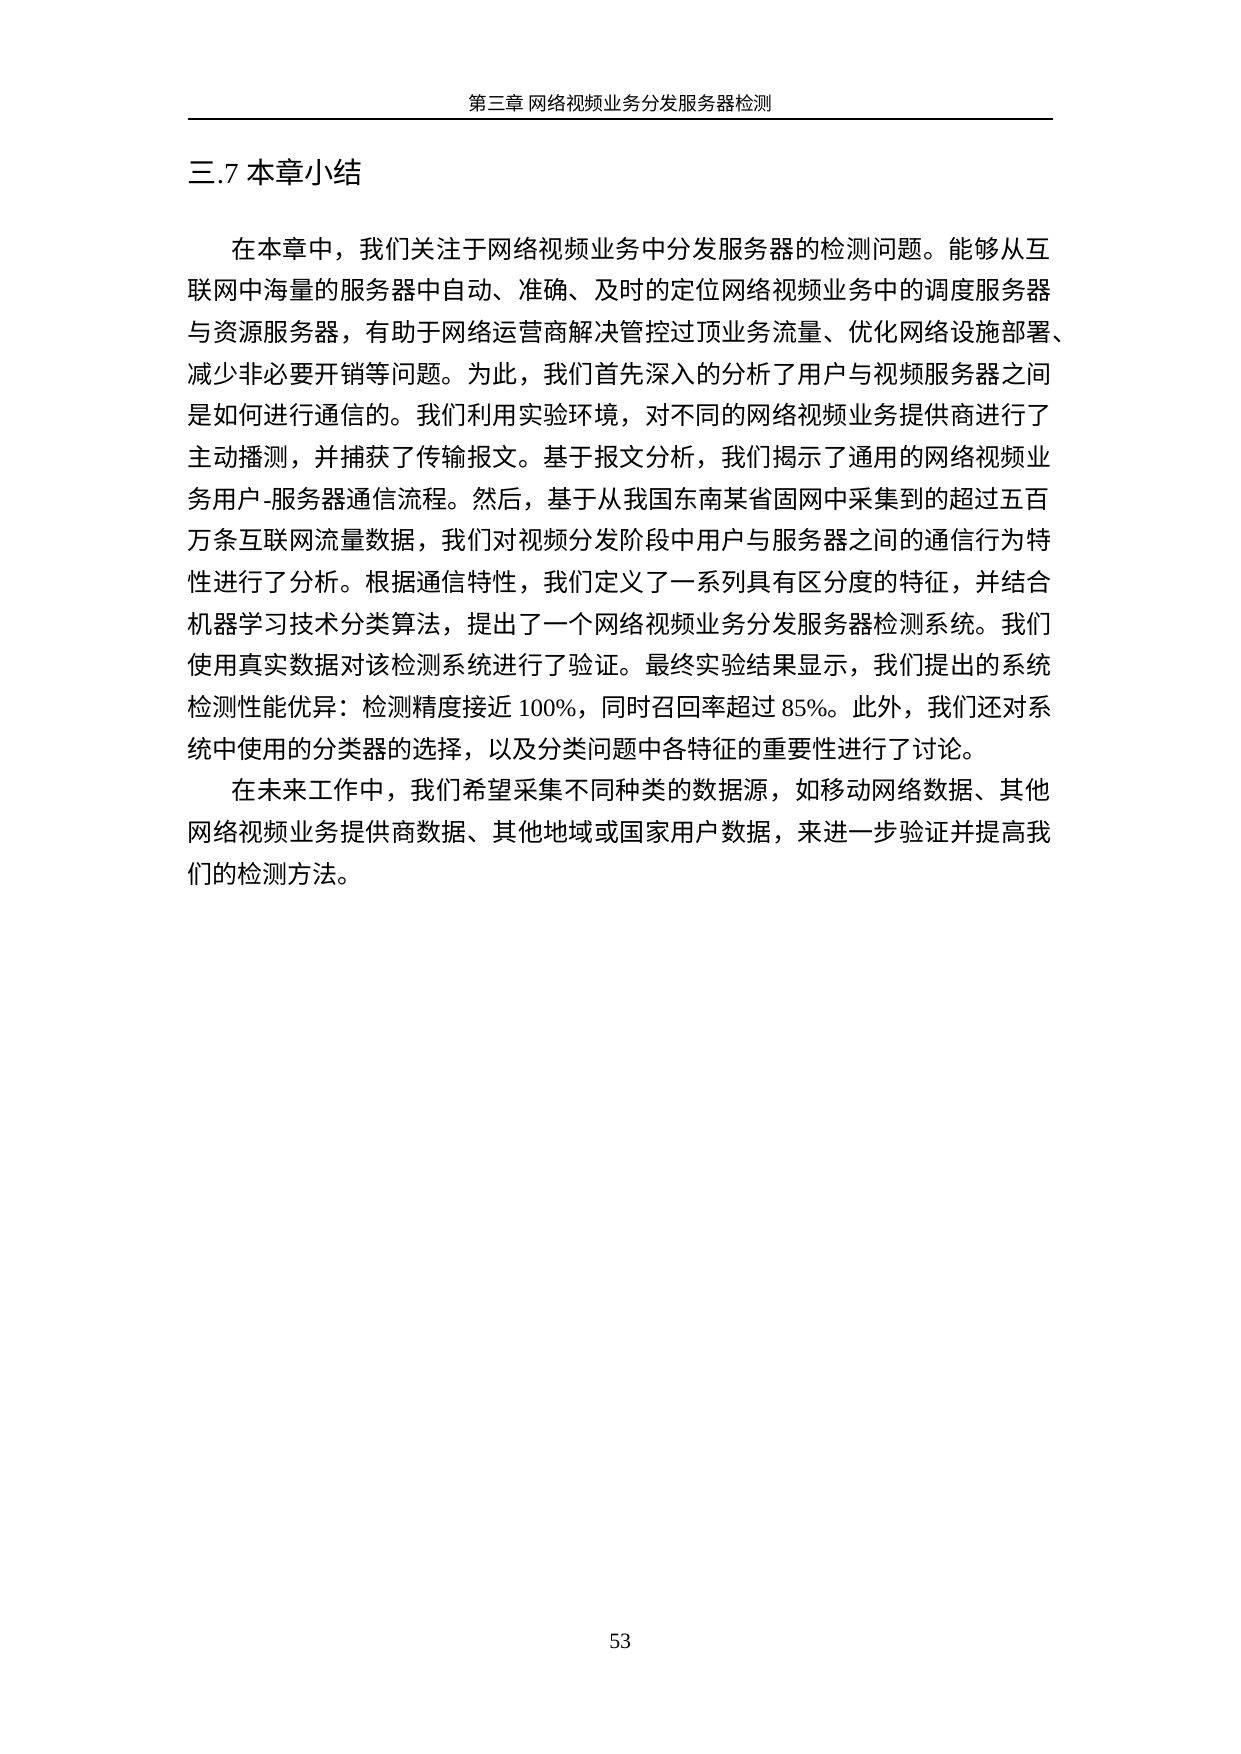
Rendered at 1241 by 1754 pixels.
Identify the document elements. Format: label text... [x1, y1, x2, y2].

text 在未来工作中，我们希望采集不同种类的数据源，如移动网络数据、其他网络视频业务提供商数据、其他地域或国家用户数据，来进一步验证并提高我们的检测方法。 [187, 766, 1053, 891]
text 在本章中，我们关注于网络视频业务中分发服务器的检测问题。能够从互联网中海量的服务器中自动、准确、及时的定位网络视频业务中的调度服务器与资源服务器，有助于网络运营商解决管控过顶业务流量、优化网络设施部署、减少非必要开销等问题。为此，我们首先深入的分析了用户与视频服务器之间是如何进行通信的。我们利用实验环境，对不同的网络视频业务提供商进行了主动播测，并捕获了传输报文。基于报文分析，我们揭示了通用的网络视频业务用户-服务器通信流程。然后，基于从我国东南某省固网中采集到的超过五百万条互联网流量数据，我们对视频分发阶段中用户与服务器之间的通信行为特性进行了分析。根据通信特性，我们定义了一系列具有区分度的特征，并结合机器学习技术分类算法，提出了一个网络视频业务分发服务器检测系统。我们使用真实数据对该检测系统进行了验证。最终实验结果显示，我们提出的系统检测性能优异：检测精度接近100%，同时召回率超过85%。此外，我们还对系统中使用的分类器的选择，以及分类问题中各特征的重要性进行了讨论。 [187, 225, 1053, 766]
text 本章小结 [187, 150, 1053, 192]
